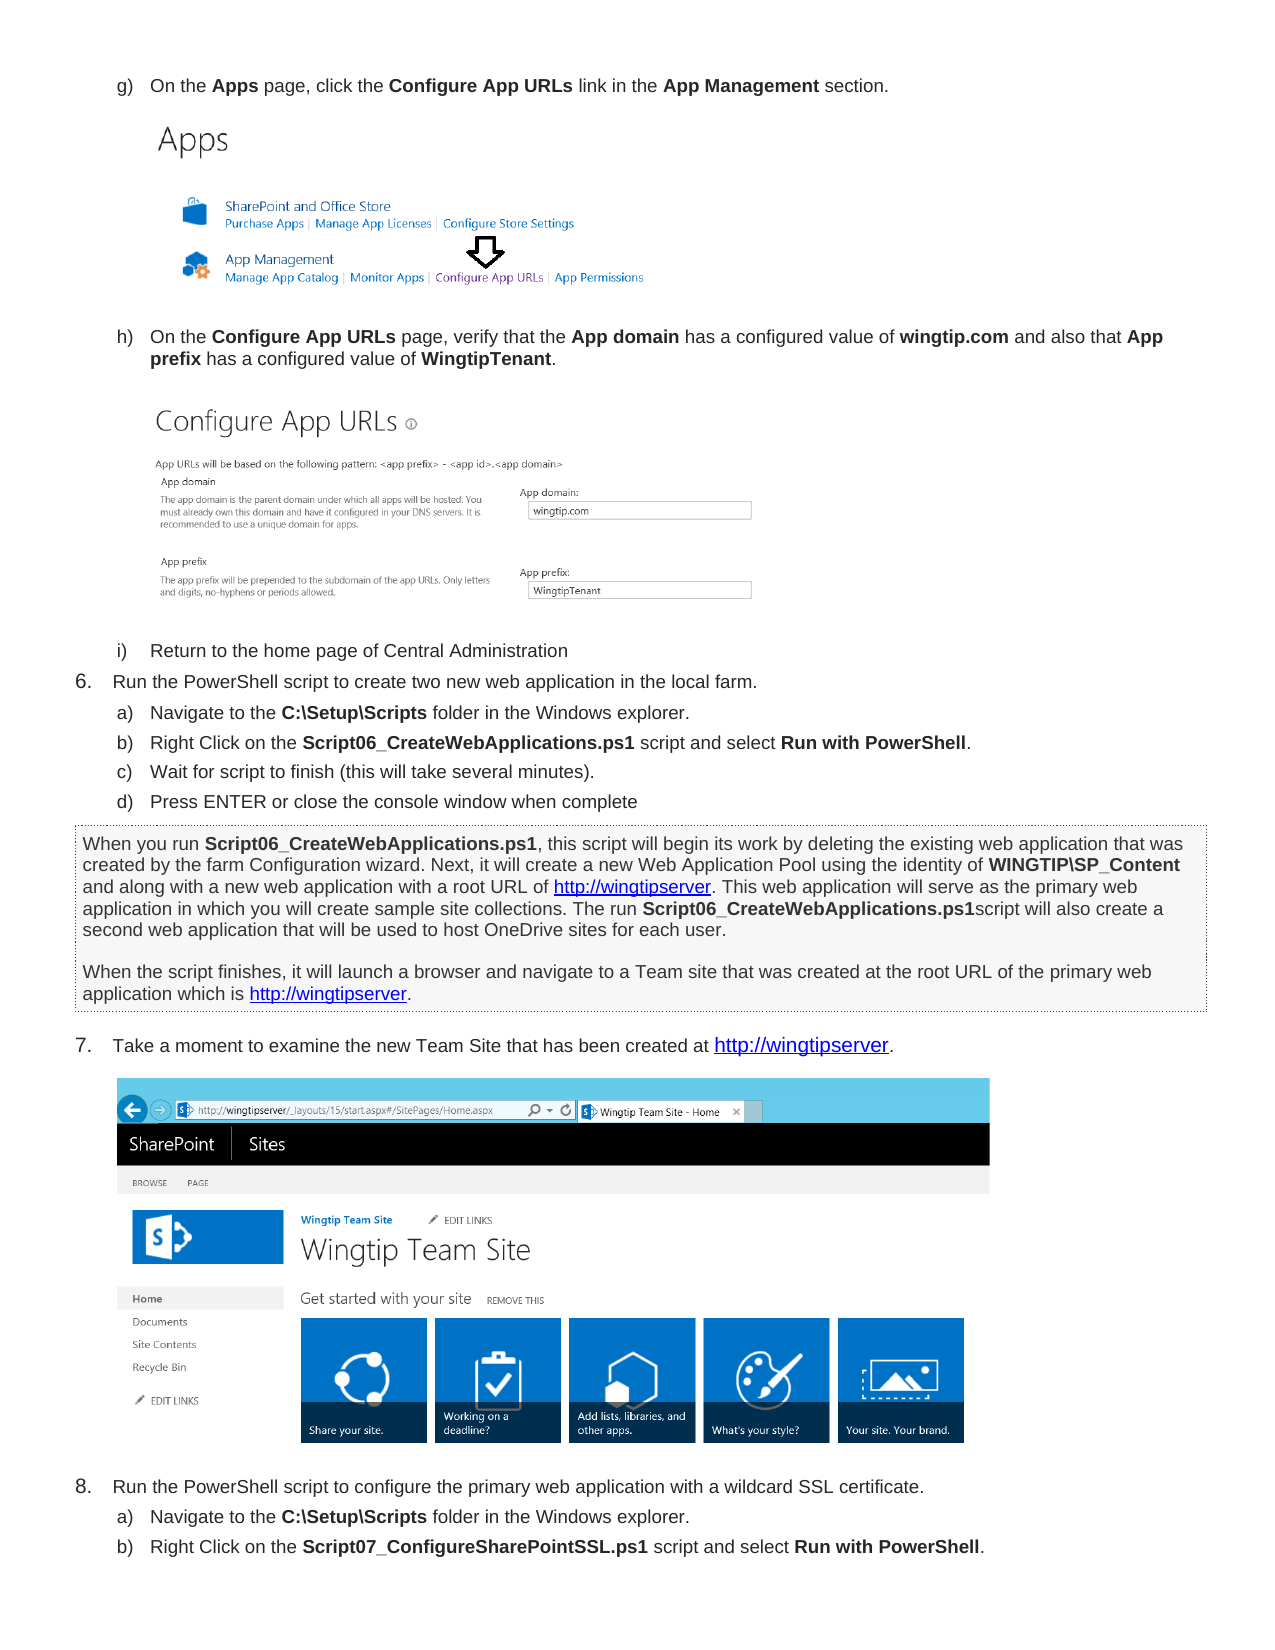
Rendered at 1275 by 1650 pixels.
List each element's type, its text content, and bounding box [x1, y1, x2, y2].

text On the Apps page, click the Configure App URLs link in the App Management section. [117, 75, 1200, 97]
text When the script finishes, it will launch a browser and navigate to a Team site that was created at the root URL of the primary web application which is http://wingtipserver. [75, 954, 1207, 1012]
text On the Configure App URLs page, verify that the App domain has a configured value of wingtip.com and also that App prefix has a configured value of WingtipTenant. [117, 326, 1200, 369]
text Take a moment to examine the new Team Site that has been created at http://wingtipserver. [75, 1032, 1200, 1056]
text Press ENTER or close the console window when complete [117, 791, 1200, 813]
text Navigate to the C:\Setup\Scripts folder in the Windows explorer. [117, 702, 1200, 723]
text Run the PowerShell script to configure the primary web application with a wildcard SSL certificate. [75, 1474, 1200, 1498]
text Wait for script to finish (this will take several minutes). [117, 761, 1200, 783]
text Return to the home page of Central Administration [117, 639, 1200, 661]
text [117, 1506, 1200, 1528]
text Run the PowerShell script to create two new web application in the local farm. [75, 669, 1200, 693]
text When you run Script06_CreateWebApplications.ps1, this script will begin its work by deleting the existing web application that was created by the farm Configuration wizard. Next, it will create a new Web Application Pool using the identity of WINGTIP\SP_Content and along with a new web application with a root URL of http://wingtipserver. This web application will serve as the primary web application in which you will create sample site collections. The run Script06_CreateWebApplications.ps1script will also create a second web application that will be used to host OneDrive sites for each user. [75, 825, 1207, 940]
text Right Click on the Script07_ConfigureSharePointSSL.ps1 script and select Run with PowerShell. [117, 1536, 1200, 1558]
text Right Click on the Script06_CreateWebApplications.ps1 script and select Run with PowerShell. [117, 731, 1200, 753]
